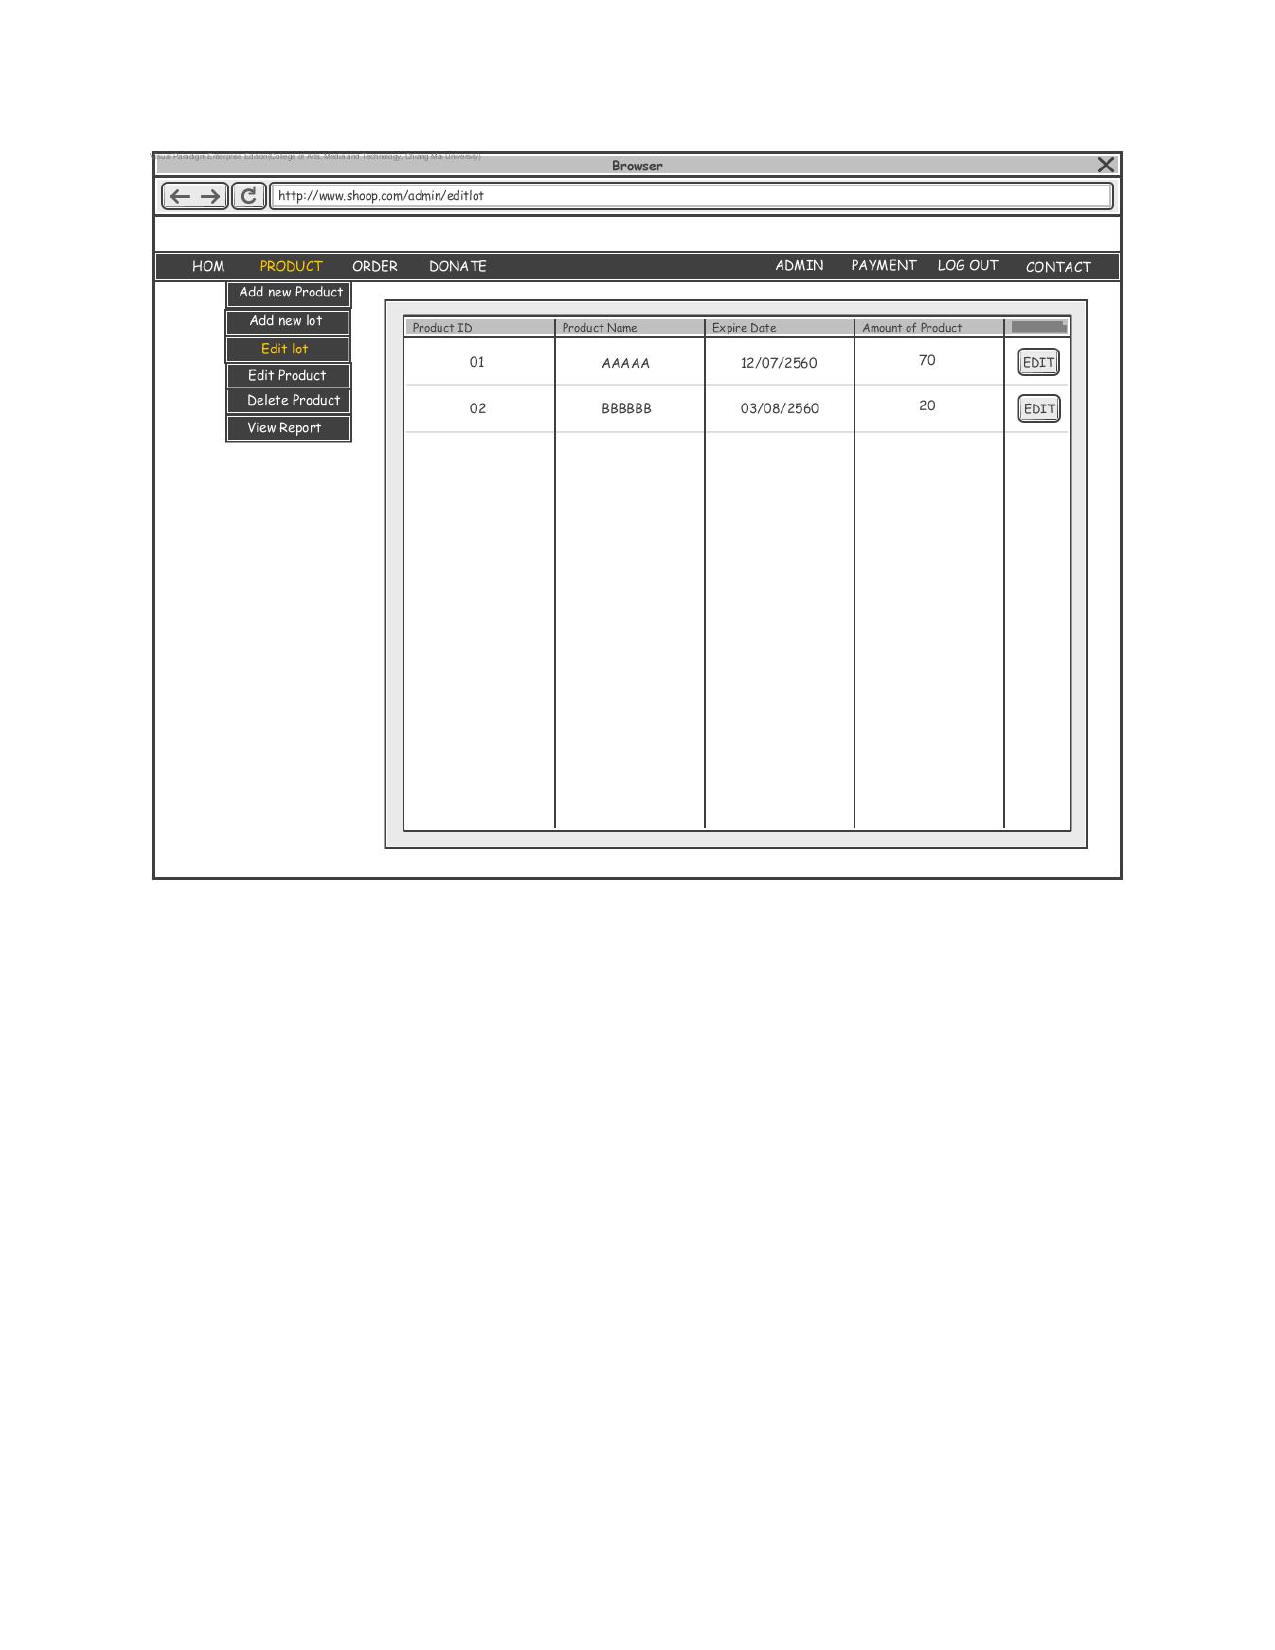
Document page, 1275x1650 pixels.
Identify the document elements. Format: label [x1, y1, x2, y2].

picture [150, 150, 1125, 883]
